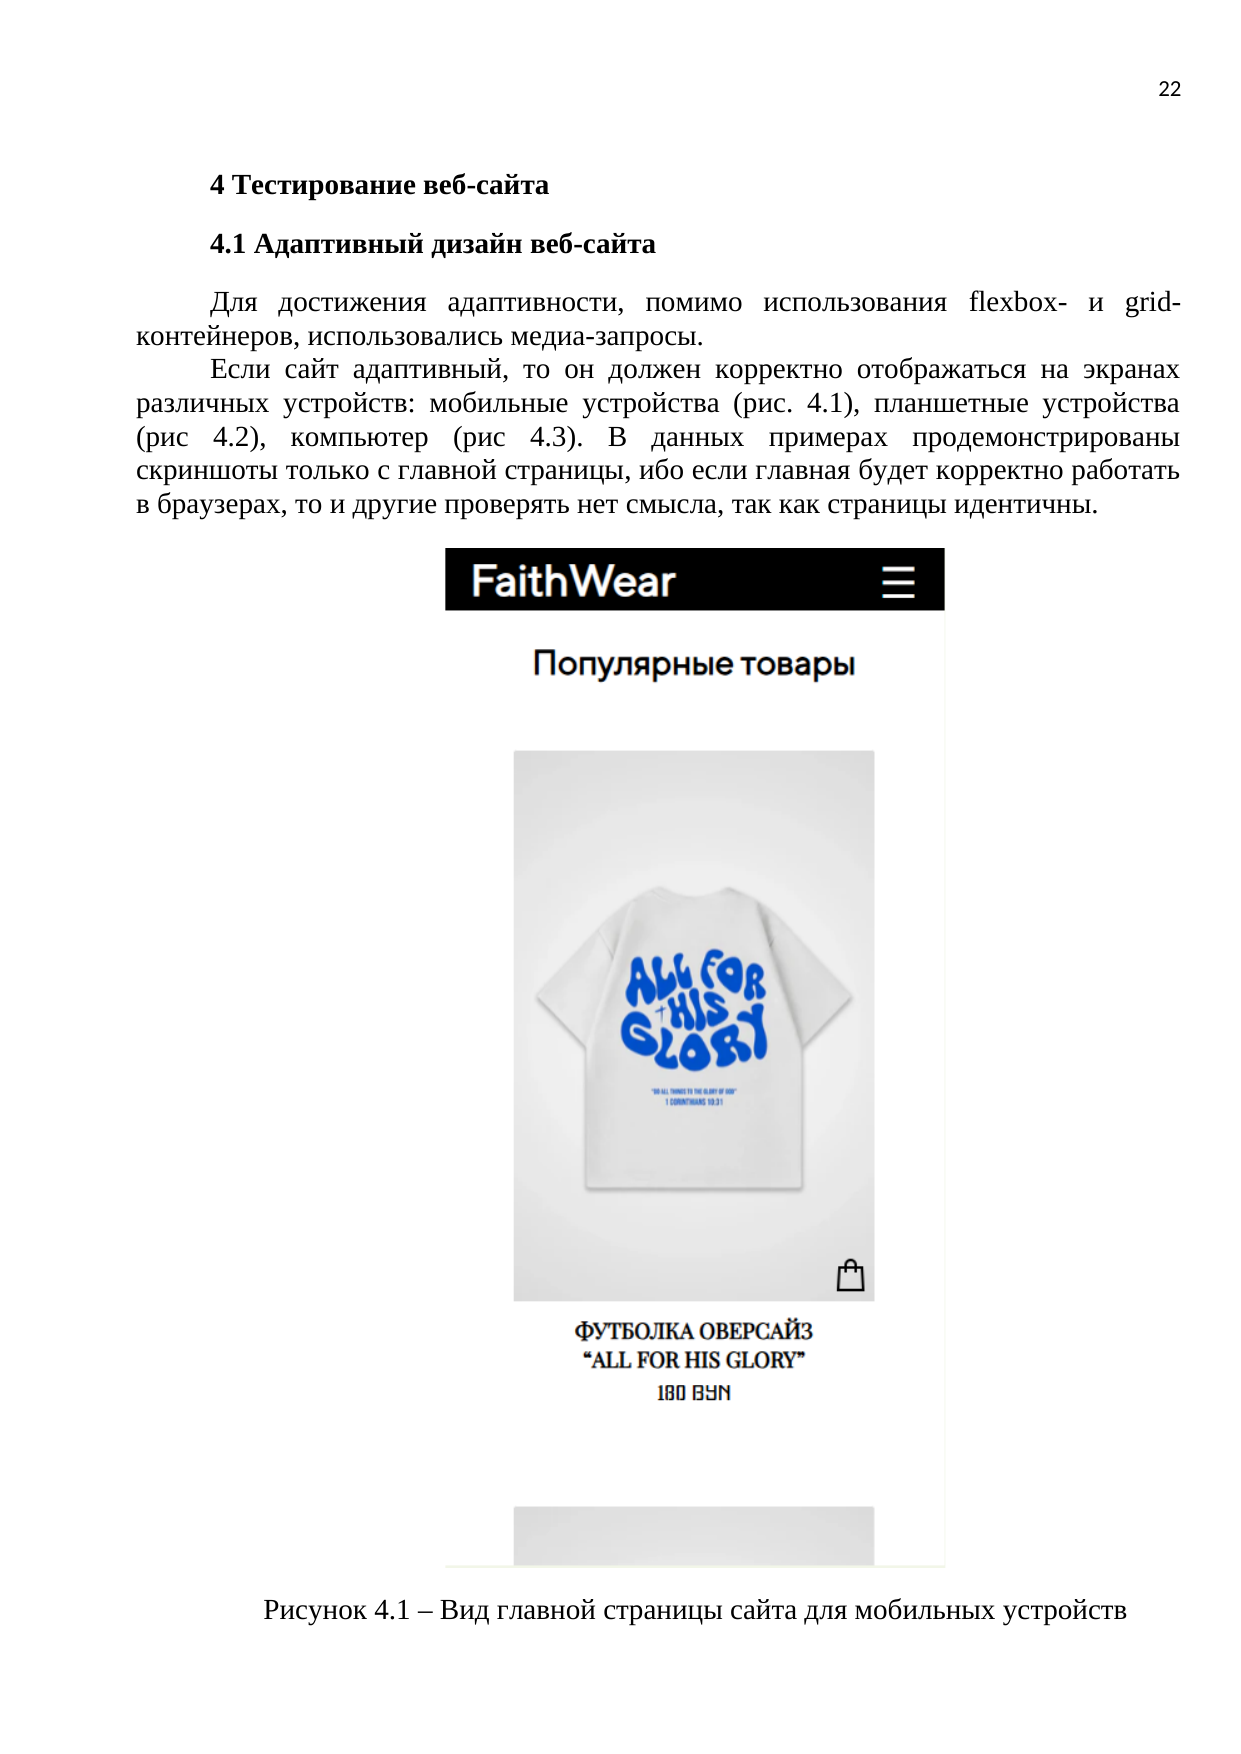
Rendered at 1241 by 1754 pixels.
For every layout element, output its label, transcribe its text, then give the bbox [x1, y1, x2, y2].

text 4 Тестирование веб-сайта [136, 167, 1181, 201]
text Рисунок 4.1 – Вид главной страницы сайта для мобильных устройств [136, 1592, 1181, 1626]
picture [445, 548, 946, 1568]
text 4.1 Адаптивный дизайн веб-сайта [136, 226, 1181, 259]
text Если сайт адаптивный, то он должен корректно отображаться на экранах различных устройств: мобильные устройства (рис. 4.1), планшетные устройства (рис 4.2), компьютер (рис 4.3). В данных примерах продемонстрированы скриншоты только с главной страницы, ибо если главная будет корректно работать в браузерах, то и другие проверять нет смысла, так как страницы идентичны. [136, 352, 1181, 519]
text Для достижения адаптивности, помимо использования flexbox- и grid-контейнеров, использовались медиа-запросы. [136, 284, 1181, 352]
